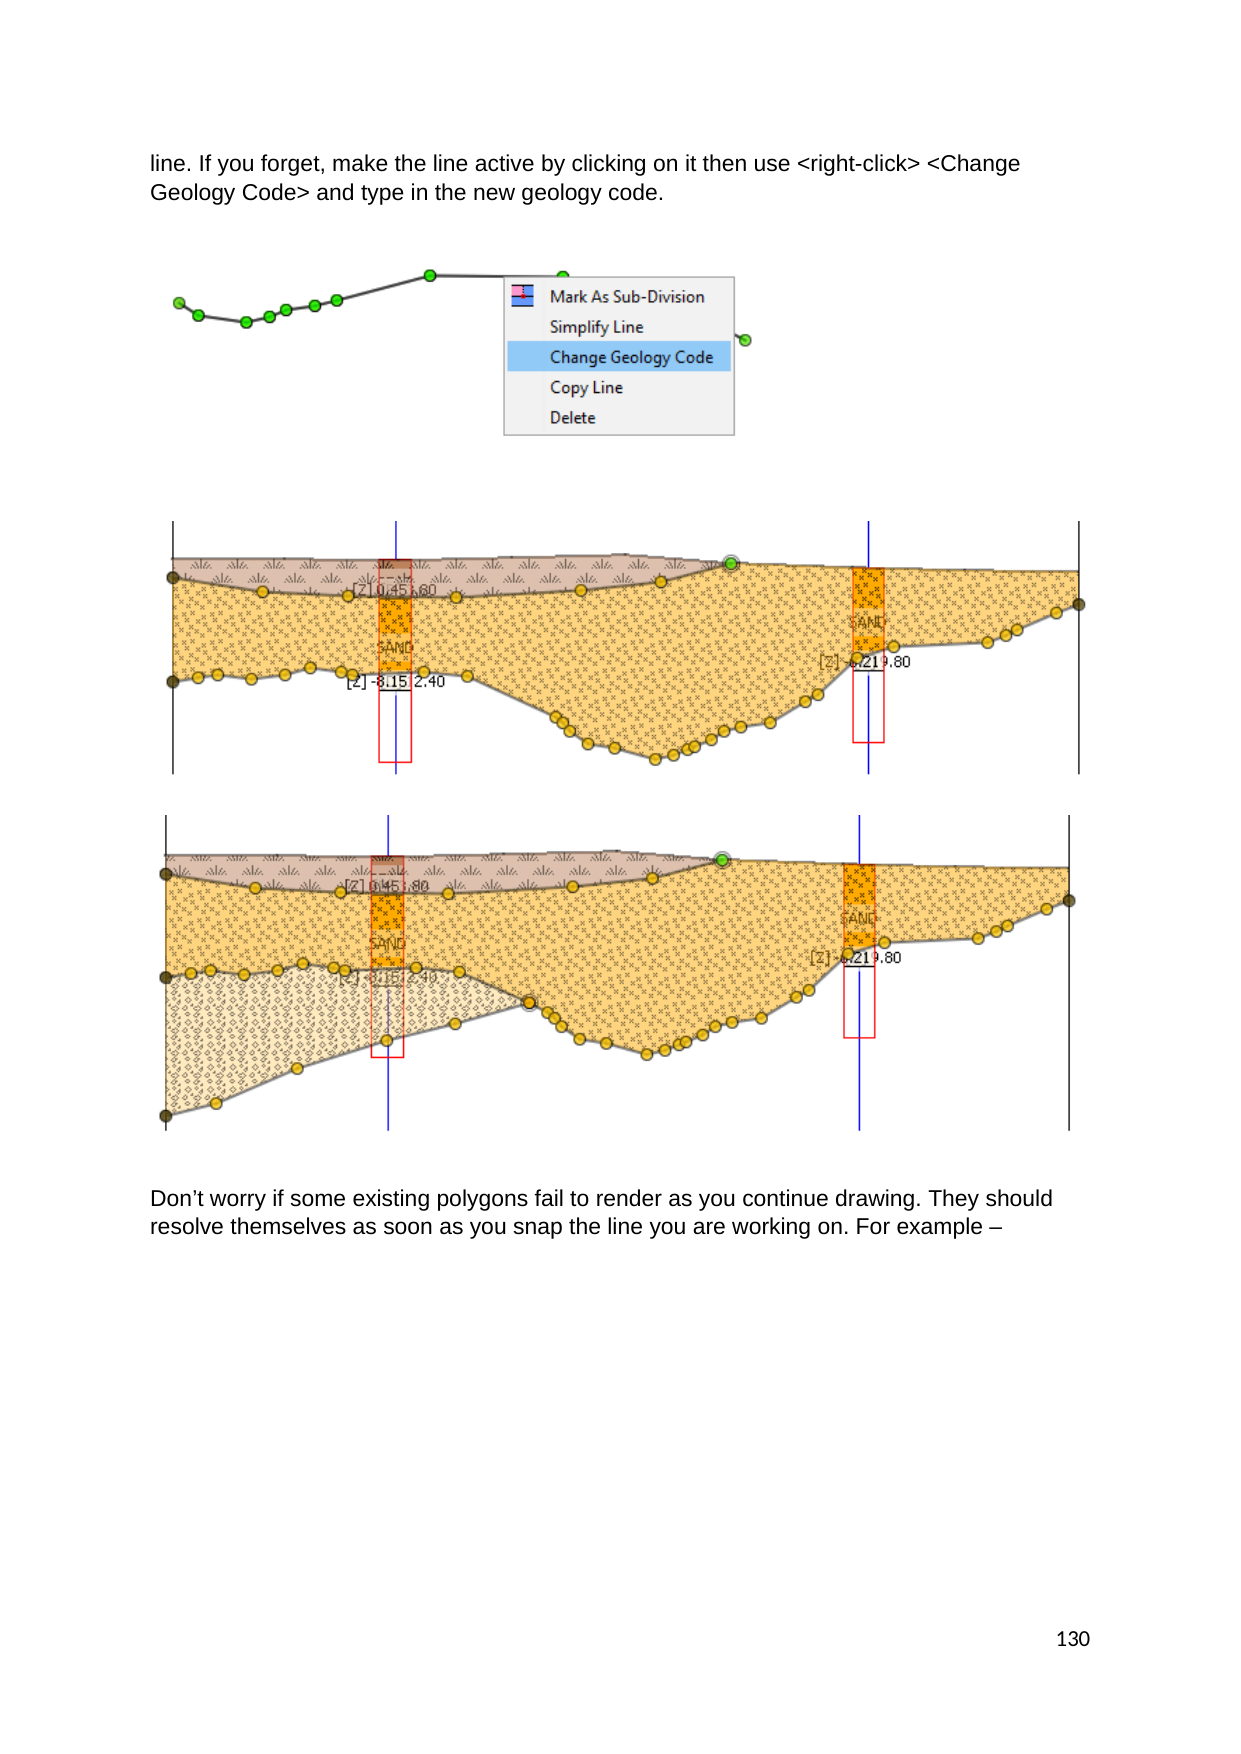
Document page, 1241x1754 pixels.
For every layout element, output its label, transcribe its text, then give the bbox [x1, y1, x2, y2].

picture [150, 815, 1091, 1166]
picture [150, 521, 1091, 797]
picture [150, 223, 779, 458]
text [150, 150, 1090, 205]
text Don’t worry if some existing polygons fail to render as you continue drawing. They should resolve themselves as soon as you snap the line you are working on. For example – [150, 1184, 1090, 1239]
